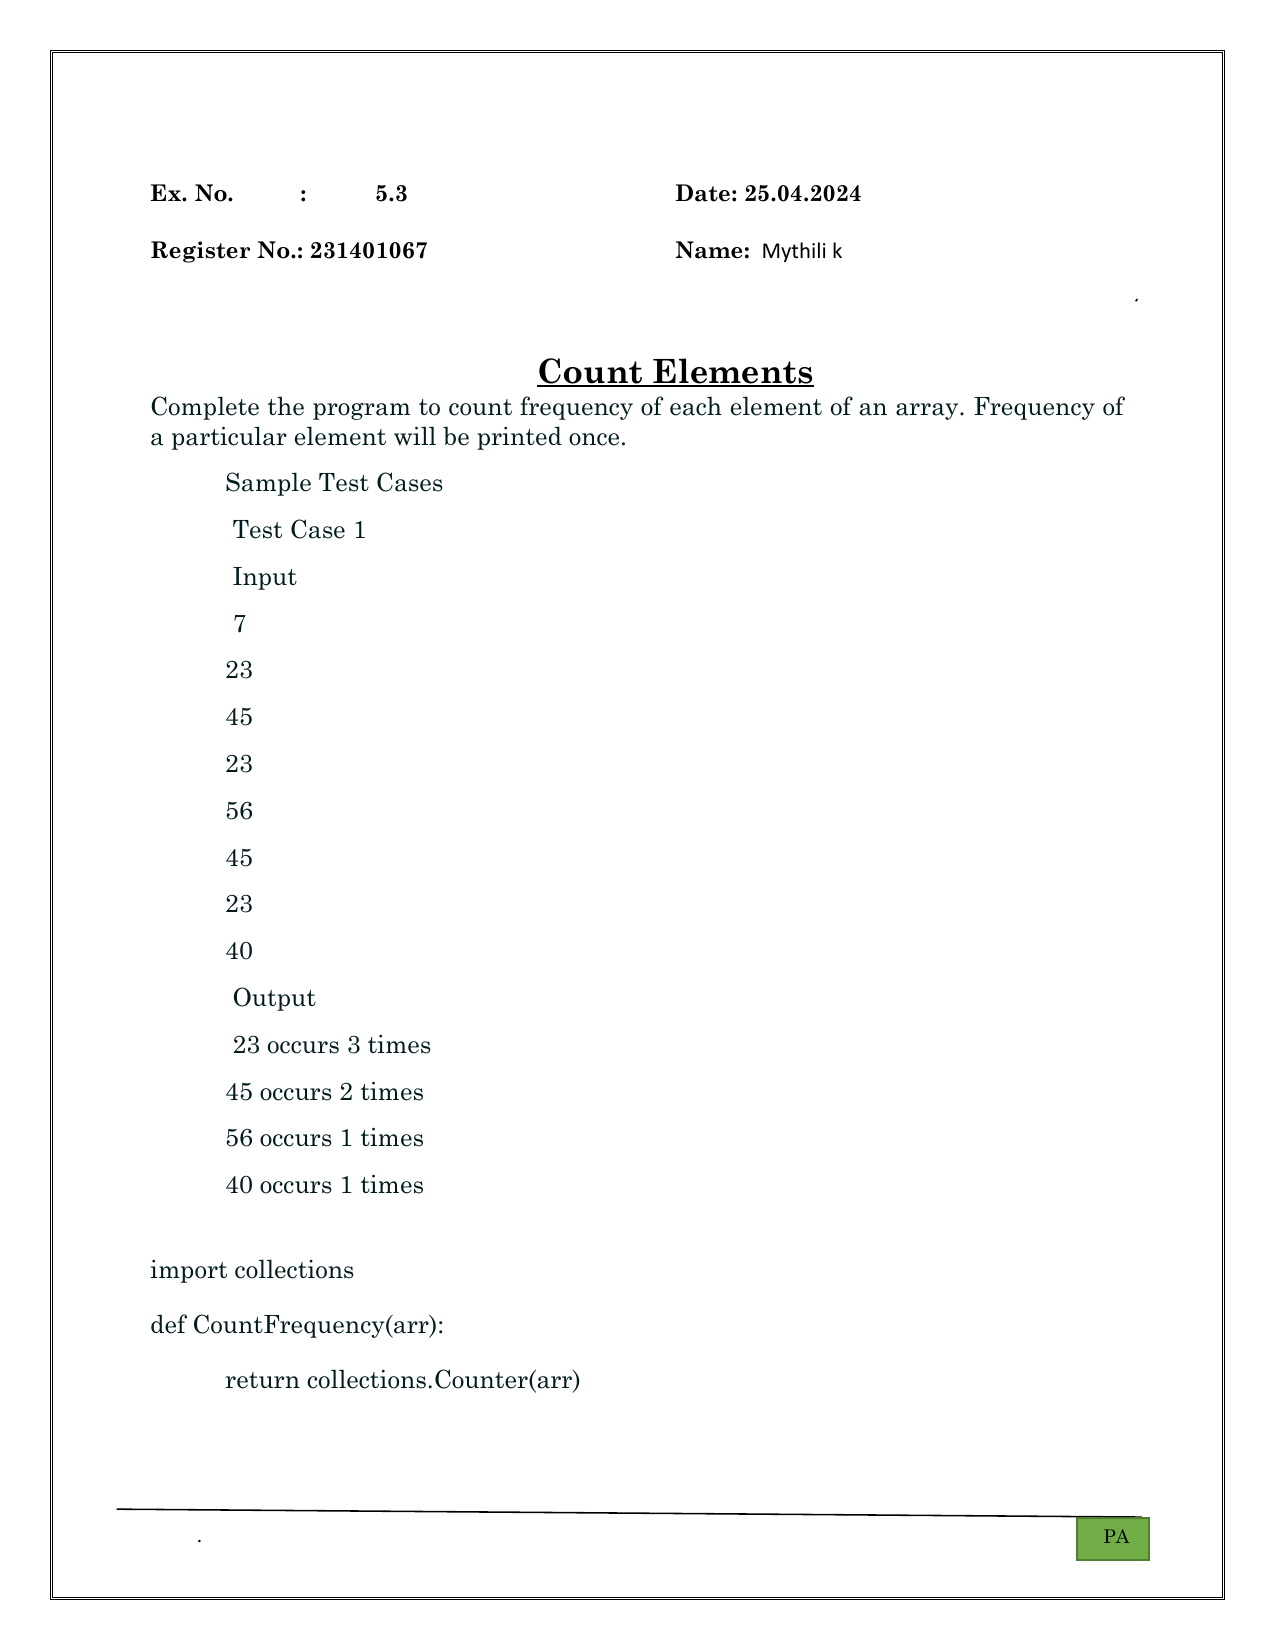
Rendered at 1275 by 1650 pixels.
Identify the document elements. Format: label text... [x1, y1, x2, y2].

text Input [225, 561, 1125, 591]
text import collections [150, 1254, 1125, 1284]
text Output [225, 982, 1125, 1012]
text 45 occurs 2 times [225, 1075, 1125, 1105]
text Count Elements [225, 350, 1125, 390]
text Test Case 1 [225, 514, 1125, 544]
text 45 [225, 841, 1125, 871]
text def CountFrequency(arr): [150, 1309, 1125, 1339]
text Ex. No. : 5.3 Date: 25.04.2024 [150, 179, 1125, 207]
text 23 [225, 654, 1125, 684]
text 56 occurs 1 times [225, 1122, 1125, 1152]
text 23 [225, 748, 1125, 778]
text 45 [225, 701, 1125, 731]
text Register No.: 231401067 Name: Mythili k [150, 236, 1125, 264]
text Complete the program to count frequency of each element of an array. Frequency of a particular element will be printed once. [150, 390, 1125, 451]
text 23 [225, 888, 1125, 918]
text 7 [225, 607, 1125, 638]
text 23 occurs 3 times [225, 1028, 1125, 1058]
text Sample Test Cases [225, 467, 1125, 497]
text 56 [225, 794, 1125, 825]
text 40 [225, 935, 1125, 965]
text 40 occurs 1 times [225, 1169, 1125, 1199]
text return collections.Counter(arr) [150, 1364, 1125, 1394]
